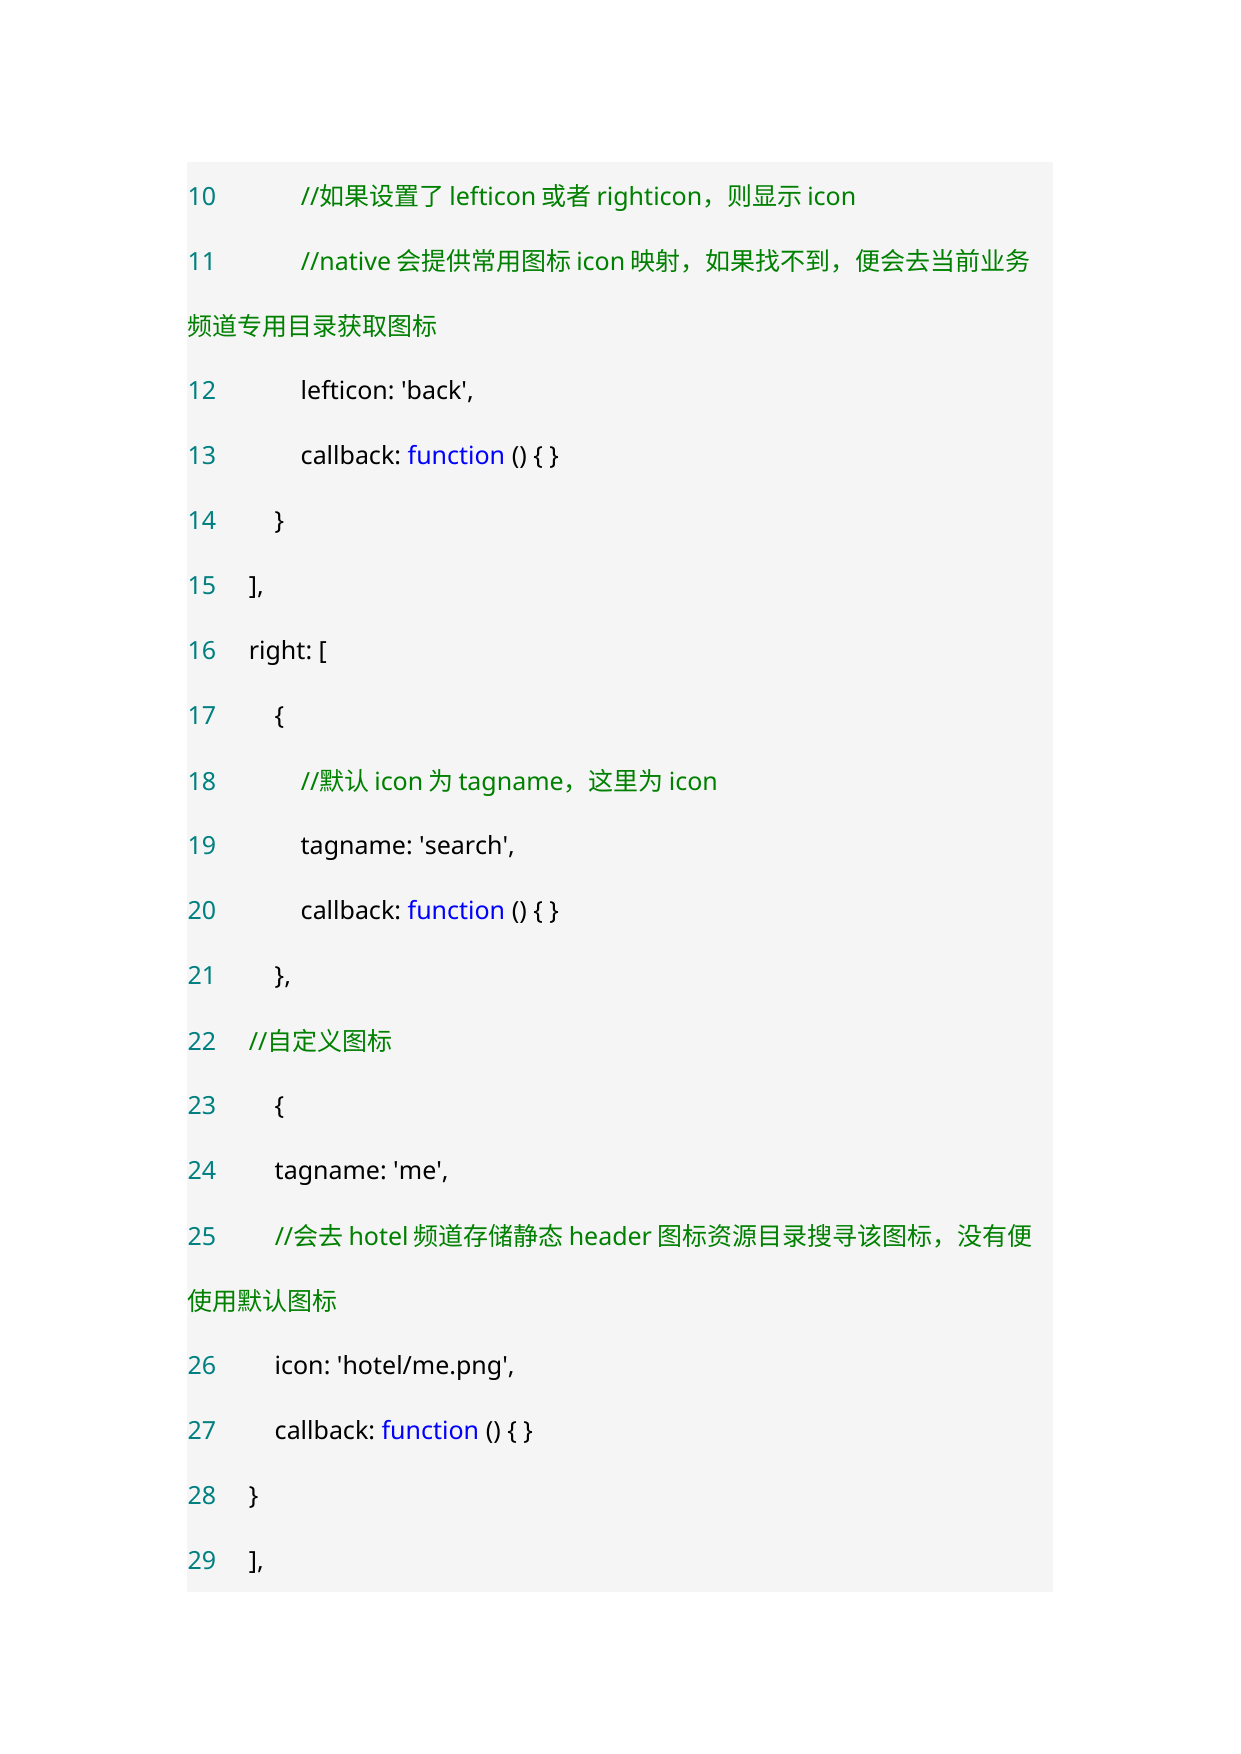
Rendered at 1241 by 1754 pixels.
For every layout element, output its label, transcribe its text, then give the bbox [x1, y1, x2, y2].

text 23 { [187, 1072, 1053, 1137]
text 19 tagname: 'search', [187, 812, 1053, 877]
text 14 } [187, 487, 1053, 552]
text 18 //默认icon为tagname，这里为icon [187, 747, 1053, 812]
text 26 icon: 'hotel/me.png', [187, 1332, 1053, 1397]
text 11 //native会提供常用图标icon映射，如果找不到，便会去当前业务频道专用目录获取图标 [187, 227, 1053, 357]
text 21 }, [187, 942, 1053, 1007]
text 17 { [187, 682, 1053, 747]
text 16 right: [ [187, 617, 1053, 682]
text 15 ], [187, 552, 1053, 617]
text 20 callback: function () { } [187, 877, 1053, 942]
text 12 lefticon: 'back', [187, 357, 1053, 422]
text 24 tagname: 'me', [187, 1137, 1053, 1202]
text 13 callback: function () { } [187, 422, 1053, 487]
text 22 //自定义图标 [187, 1007, 1053, 1072]
text 27 callback: function () { } [187, 1397, 1053, 1462]
text 29 ], [187, 1527, 1053, 1592]
text 25 //会去hotel频道存储静态header图标资源目录搜寻该图标，没有便使用默认图标 [187, 1202, 1053, 1332]
text 28 } [187, 1462, 1053, 1527]
text 10 //如果设置了lefticon或者righticon，则显示icon [187, 162, 1053, 227]
